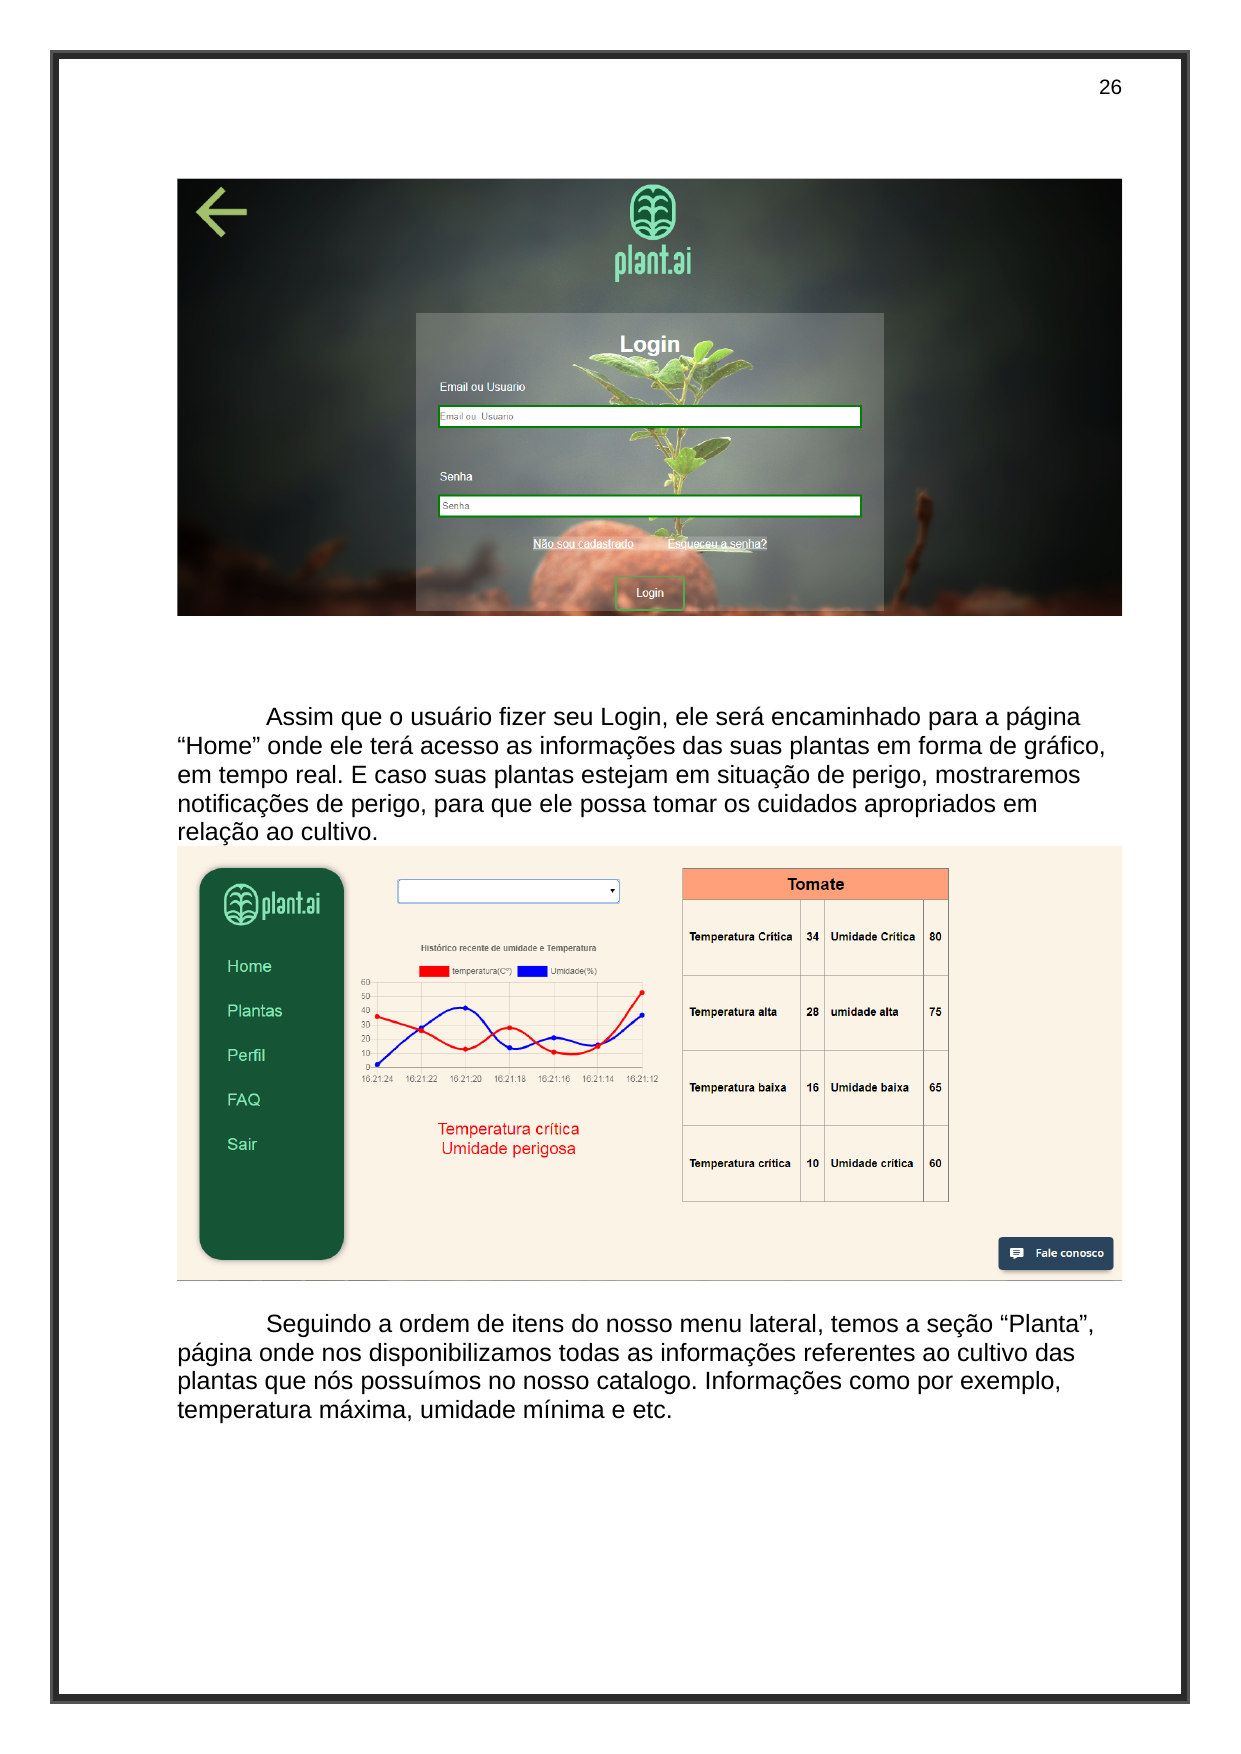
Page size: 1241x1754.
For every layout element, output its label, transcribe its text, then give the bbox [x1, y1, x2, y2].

picture [177, 177, 1123, 616]
text Assim que o usuário fizer seu Login, ele será encaminhado para a página “Home” onde ele terá acesso as informações das suas plantas em forma de gráfico, em tempo real. E caso suas plantas estejam em situação de perigo, mostraremos notificações de perigo, para que ele possa tomar os cuidados apropriados em relação ao cultivo. [177, 702, 1122, 846]
text Seguindo a ordem de itens do nosso menu lateral, temos a seção “Planta”, página onde nos disponibilizamos todas as informações referentes ao cultivo das plantas que nós possuímos no nosso catalogo. Informações como por exemplo, temperatura máxima, umidade mínima e etc. [177, 1309, 1122, 1424]
picture [177, 846, 1123, 1281]
